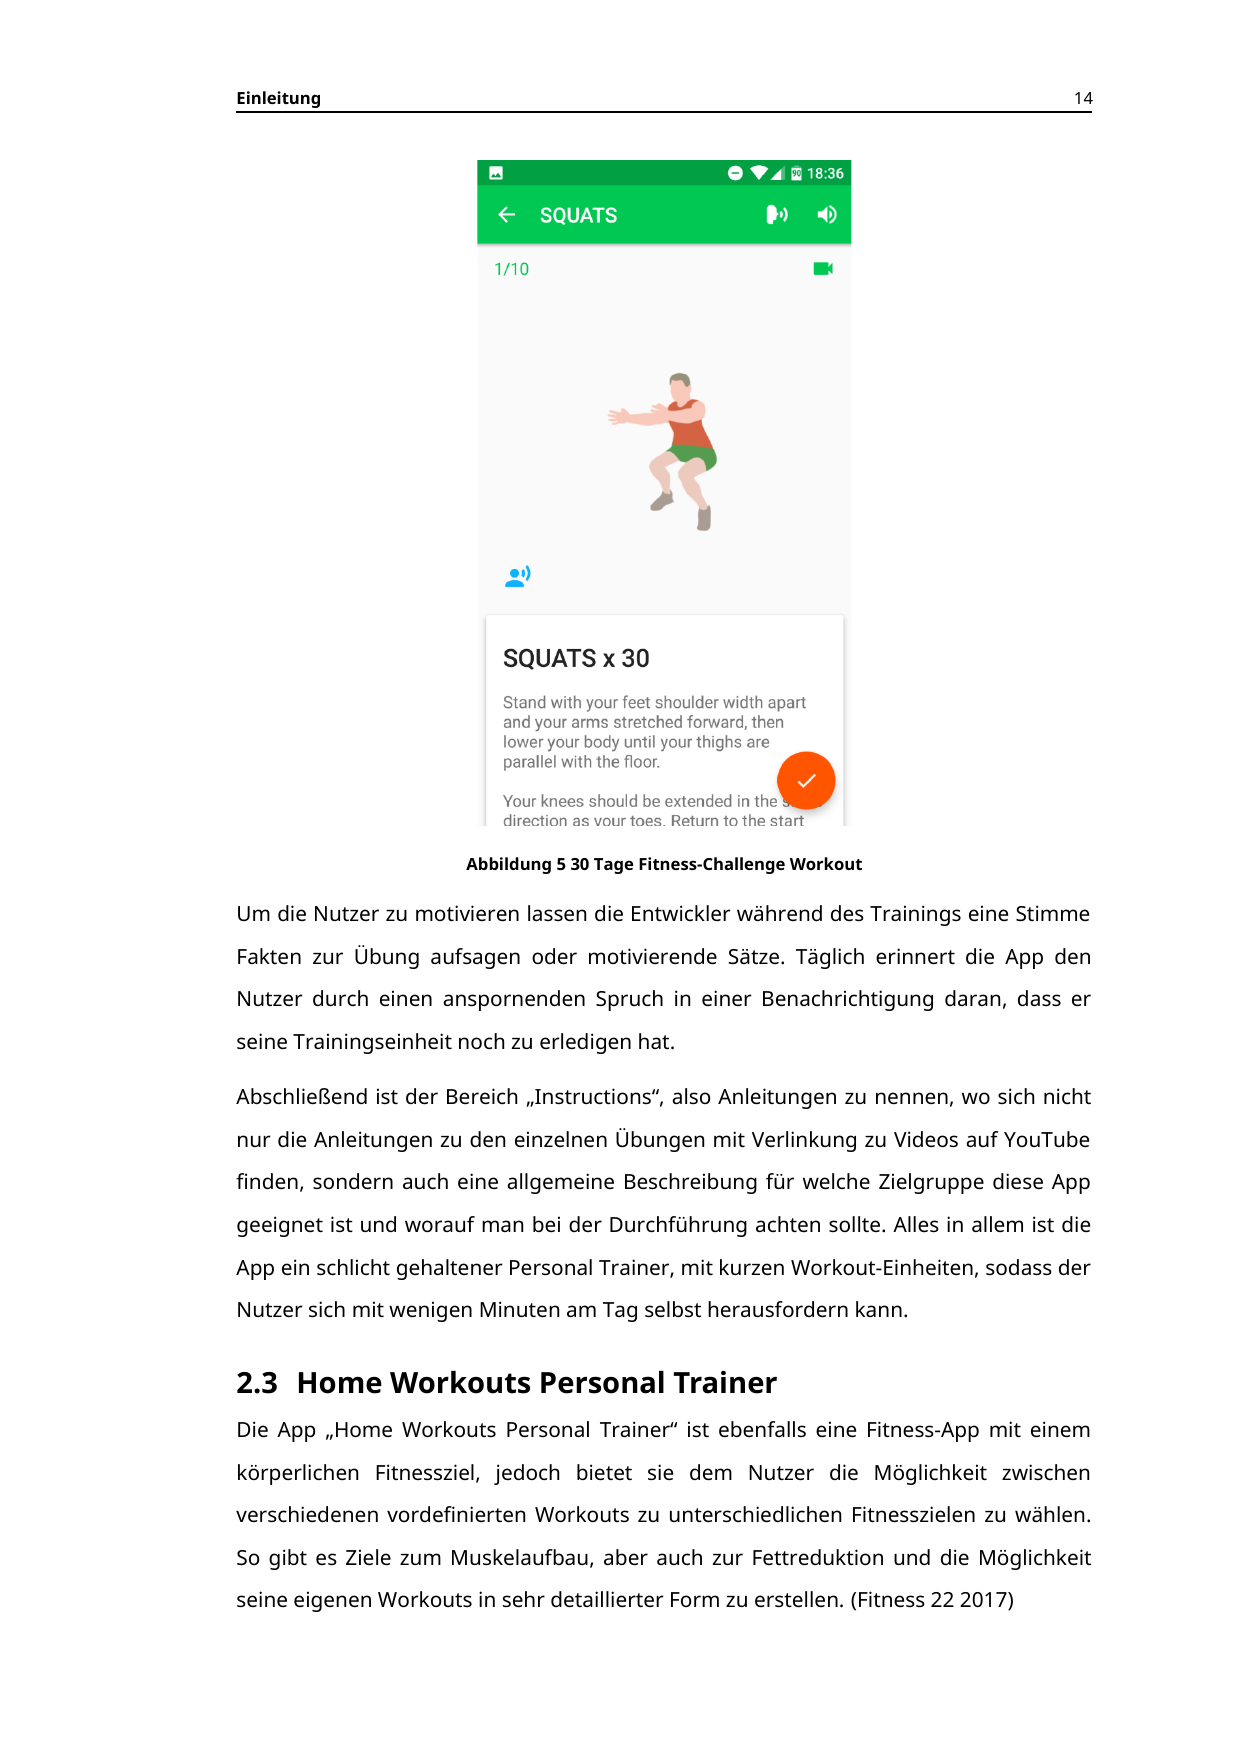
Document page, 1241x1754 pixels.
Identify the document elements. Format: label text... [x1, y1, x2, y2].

text Die App „Home Workouts Personal Trainer“ ist ebenfalls eine Fitness-App mit einem körperlichen Fitnessziel, jedoch bietet sie dem Nutzer die Möglichkeit zwischen verschiedenen vordefinierten Workouts zu unterschiedlichen Fitnesszielen zu wählen. So gibt es Ziele zum Muskelaufbau, aber auch zur Fettreduktion und die Möglichkeit seine eigenen Workouts in sehr detaillierter Form zu erstellen. (Fitness 22 2017) [236, 1415, 1092, 1614]
subtitle Home Workouts Personal Trainer [236, 1363, 1092, 1402]
text Abbildung 5 30 Tage Fitness-Challenge Workout [236, 853, 1092, 875]
text Abschließend ist der Bereich „Instructions“, also Anleitungen zu nennen, wo sich nicht nur die Anleitungen zu den einzelnen Übungen mit Verlinkung zu Videos auf YouTube finden, sondern auch eine allgemeine Beschreibung für welche Zielgruppe diese App geeignet ist und worauf man bei der Durchführung achten sollte. Alles in allem ist die App ein schlicht gehaltener Personal Trainer, mit kurzen Workout-Einheiten, sodass der Nutzer sich mit wenigen Minuten am Tag selbst herausfordern kann. [236, 1082, 1092, 1324]
picture [477, 160, 852, 826]
text Um die Nutzer zu motivieren lassen die Entwickler während des Trainings eine Stimme Fakten zur Übung aufsagen oder motivierende Sätze. Täglich erinnert die App den Nutzer durch einen anspornenden Spruch in einer Benachrichtigung daran, dass er seine Trainingseinheit noch zu erledigen hat. [236, 899, 1092, 1056]
